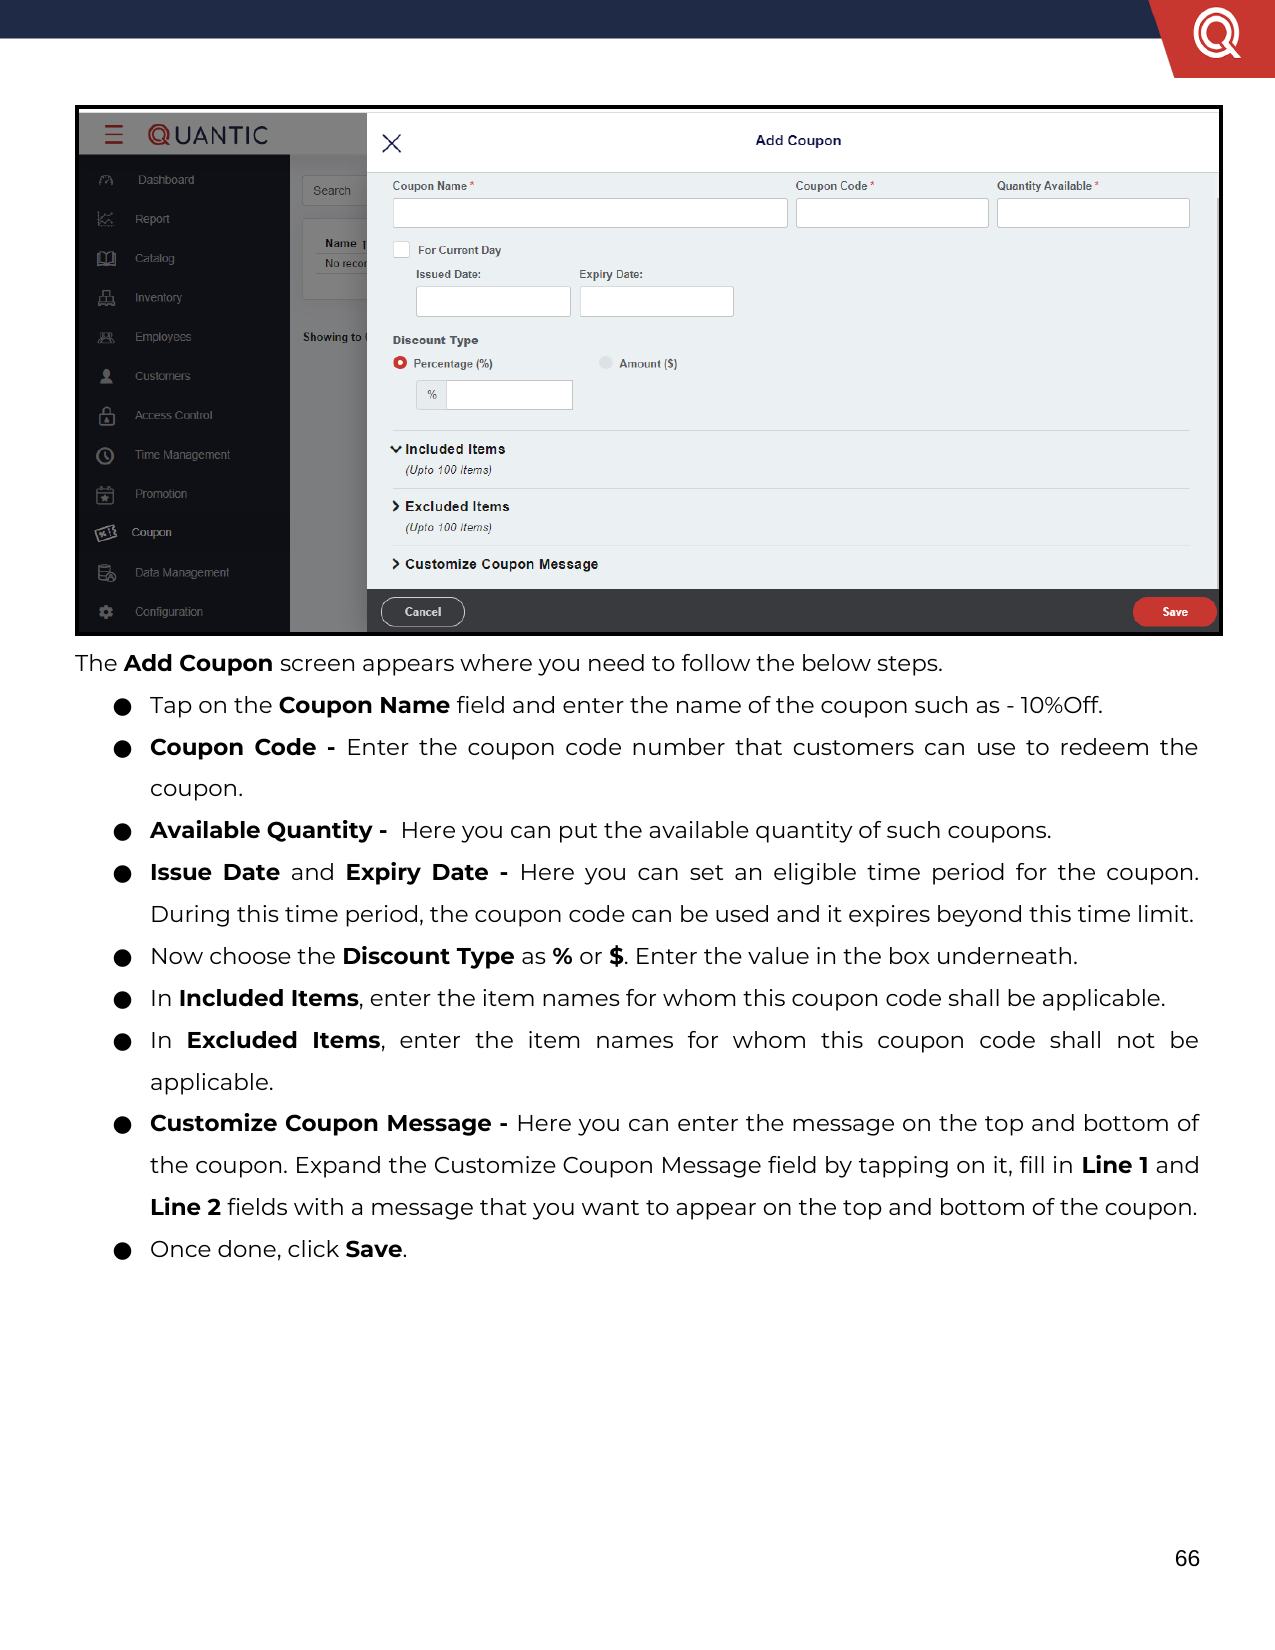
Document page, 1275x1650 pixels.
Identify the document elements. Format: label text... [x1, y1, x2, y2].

list Issue Date and Expiry Date - Here you can set an eligible time period for the coupon. During this time period, the coupon code can be used and it expires beyond this time limit. [112, 858, 1200, 928]
list Now choose the Discount Type as % or $. Enter the value in the box underneath. [112, 942, 1200, 970]
list Coupon Code - Enter the coupon code number that customers can use to redeem the coupon. [112, 733, 1200, 803]
picture [79, 109, 1219, 632]
list Customize Coupon Message - Here you can enter the message on the top and bottom of the coupon. Expand the Customize Coupon Message field by tapping on it, fill in Line 1 and Line 2 fields with a message that you want to appear on the top and bottom of the coupon. [112, 1110, 1200, 1221]
list Available Quantity - Here you can put the available quantity of such coupons. [112, 817, 1200, 844]
list Tap on the Coupon Name field and enter the name of the coupon such as - 10%Off. [112, 691, 1200, 719]
list Once done, click Save. [112, 1235, 1200, 1263]
picture [0, 0, 1275, 78]
text The Add Coupon screen appears where you need to follow the below steps. [75, 649, 1200, 677]
list In Excluded Items, enter the item names for whom this coupon code shall not be applicable. [112, 1026, 1200, 1096]
list In Included Items, enter the item names for whom this coupon code shall be applicable. [112, 984, 1200, 1012]
